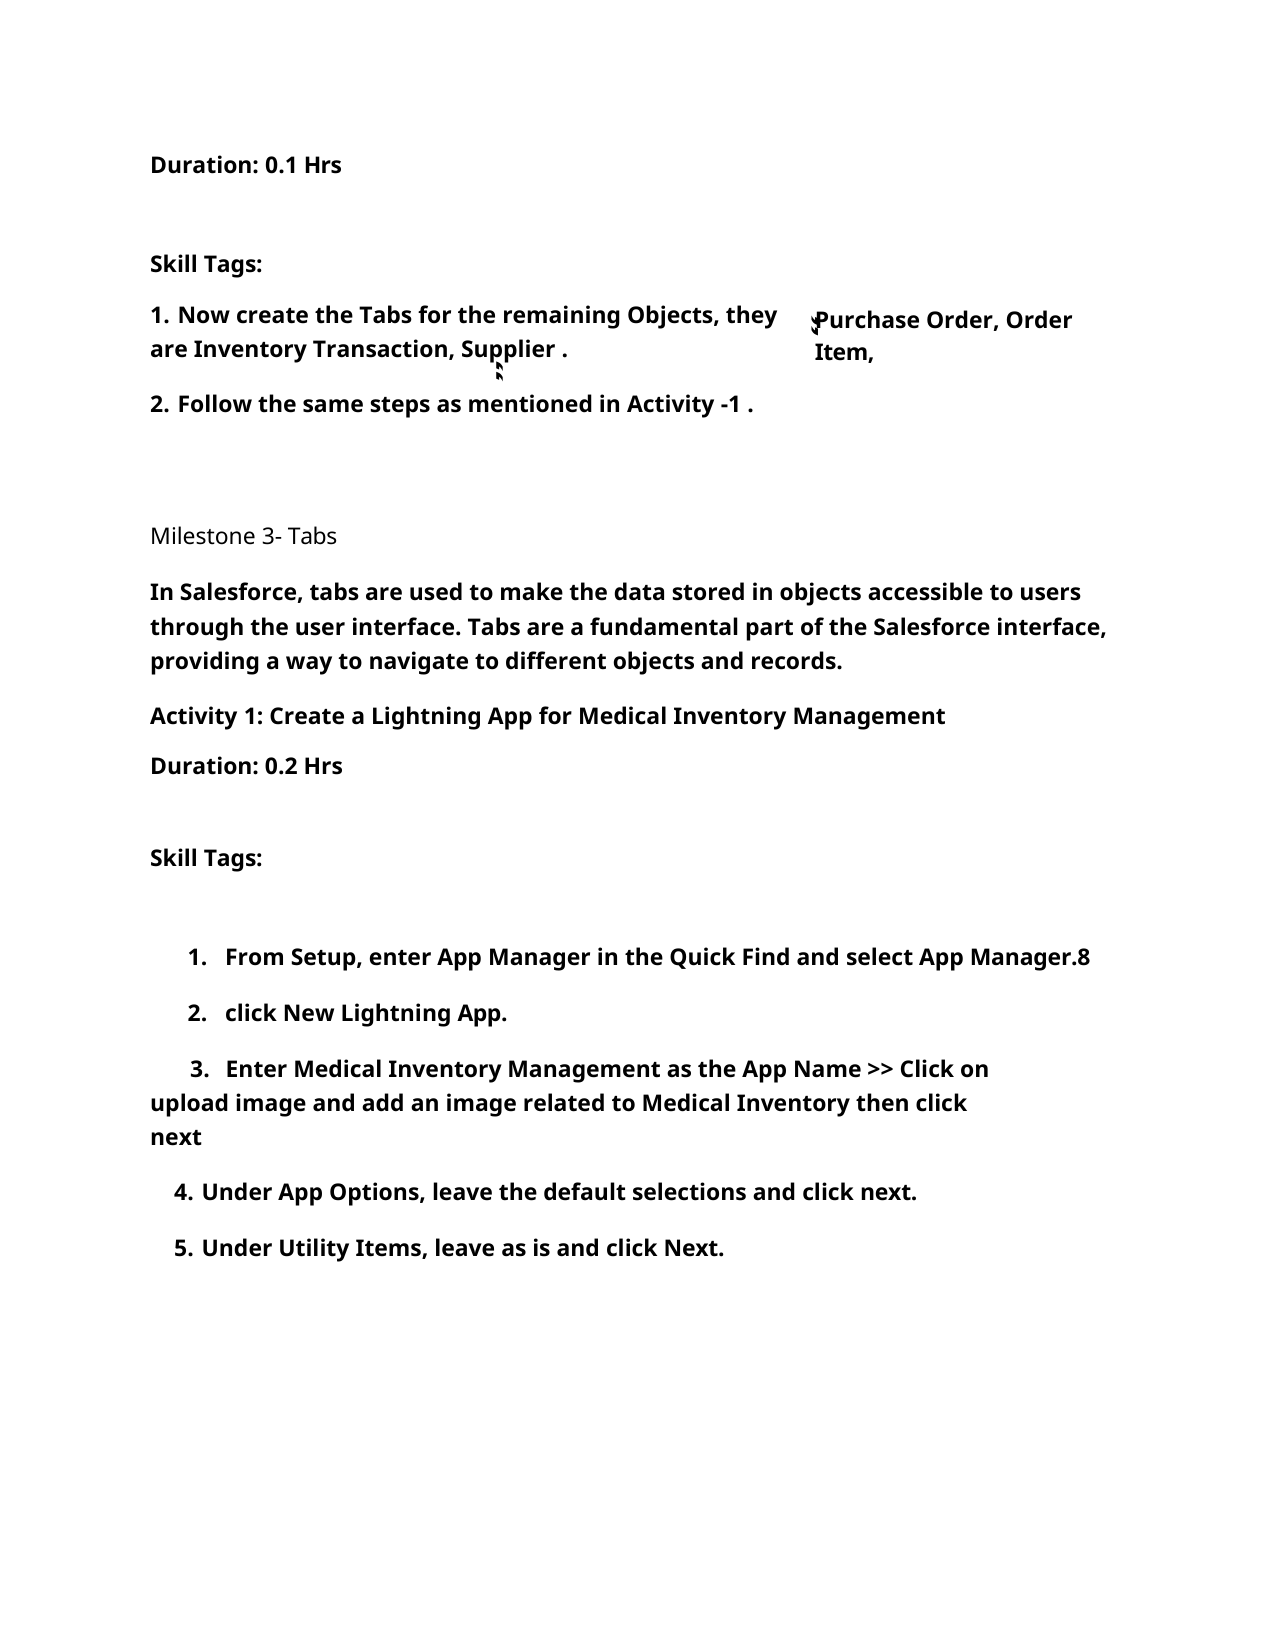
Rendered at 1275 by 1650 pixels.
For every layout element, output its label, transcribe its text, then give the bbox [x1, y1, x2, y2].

text Duration: 0.1 Hrs [150, 149, 1125, 180]
list Enter Medical Inventory Management as the App Name >> Click on upload image and add an image related to Medical Inventory then click next [150, 1053, 997, 1152]
text Skill Tags: [150, 842, 1125, 873]
list Follow the same steps as mentioned in Activity -1 . [150, 388, 799, 419]
text Milestone 3- Tabs [150, 520, 1125, 551]
text Purchase Order, Order Item, [814, 304, 1125, 367]
text In Salesforce, tabs are used to make the data stored in objects accessible to users through the user interface. Tabs are a fundamental part of the Salesforce interface, providing a way to navigate to different objects and records. [150, 576, 1125, 676]
list Under Utility Items, leave as is and click Next. [174, 1232, 1125, 1263]
list From Setup, enter App Manager in the Quick Find and select App Manager.8 [187, 941, 1125, 972]
list Under App Options, leave the default selections and click next. [174, 1176, 1125, 1207]
text Skill Tags: [150, 248, 1125, 279]
list Now create the Tabs for the remaining Objects, they are Inventory Transaction, Supplier . [150, 299, 799, 364]
text Activity 1: Create a Lightning App for Medical Inventory Management Duration: 0.2 Hrs [150, 700, 961, 781]
list click New Lightning App. [187, 997, 1125, 1028]
